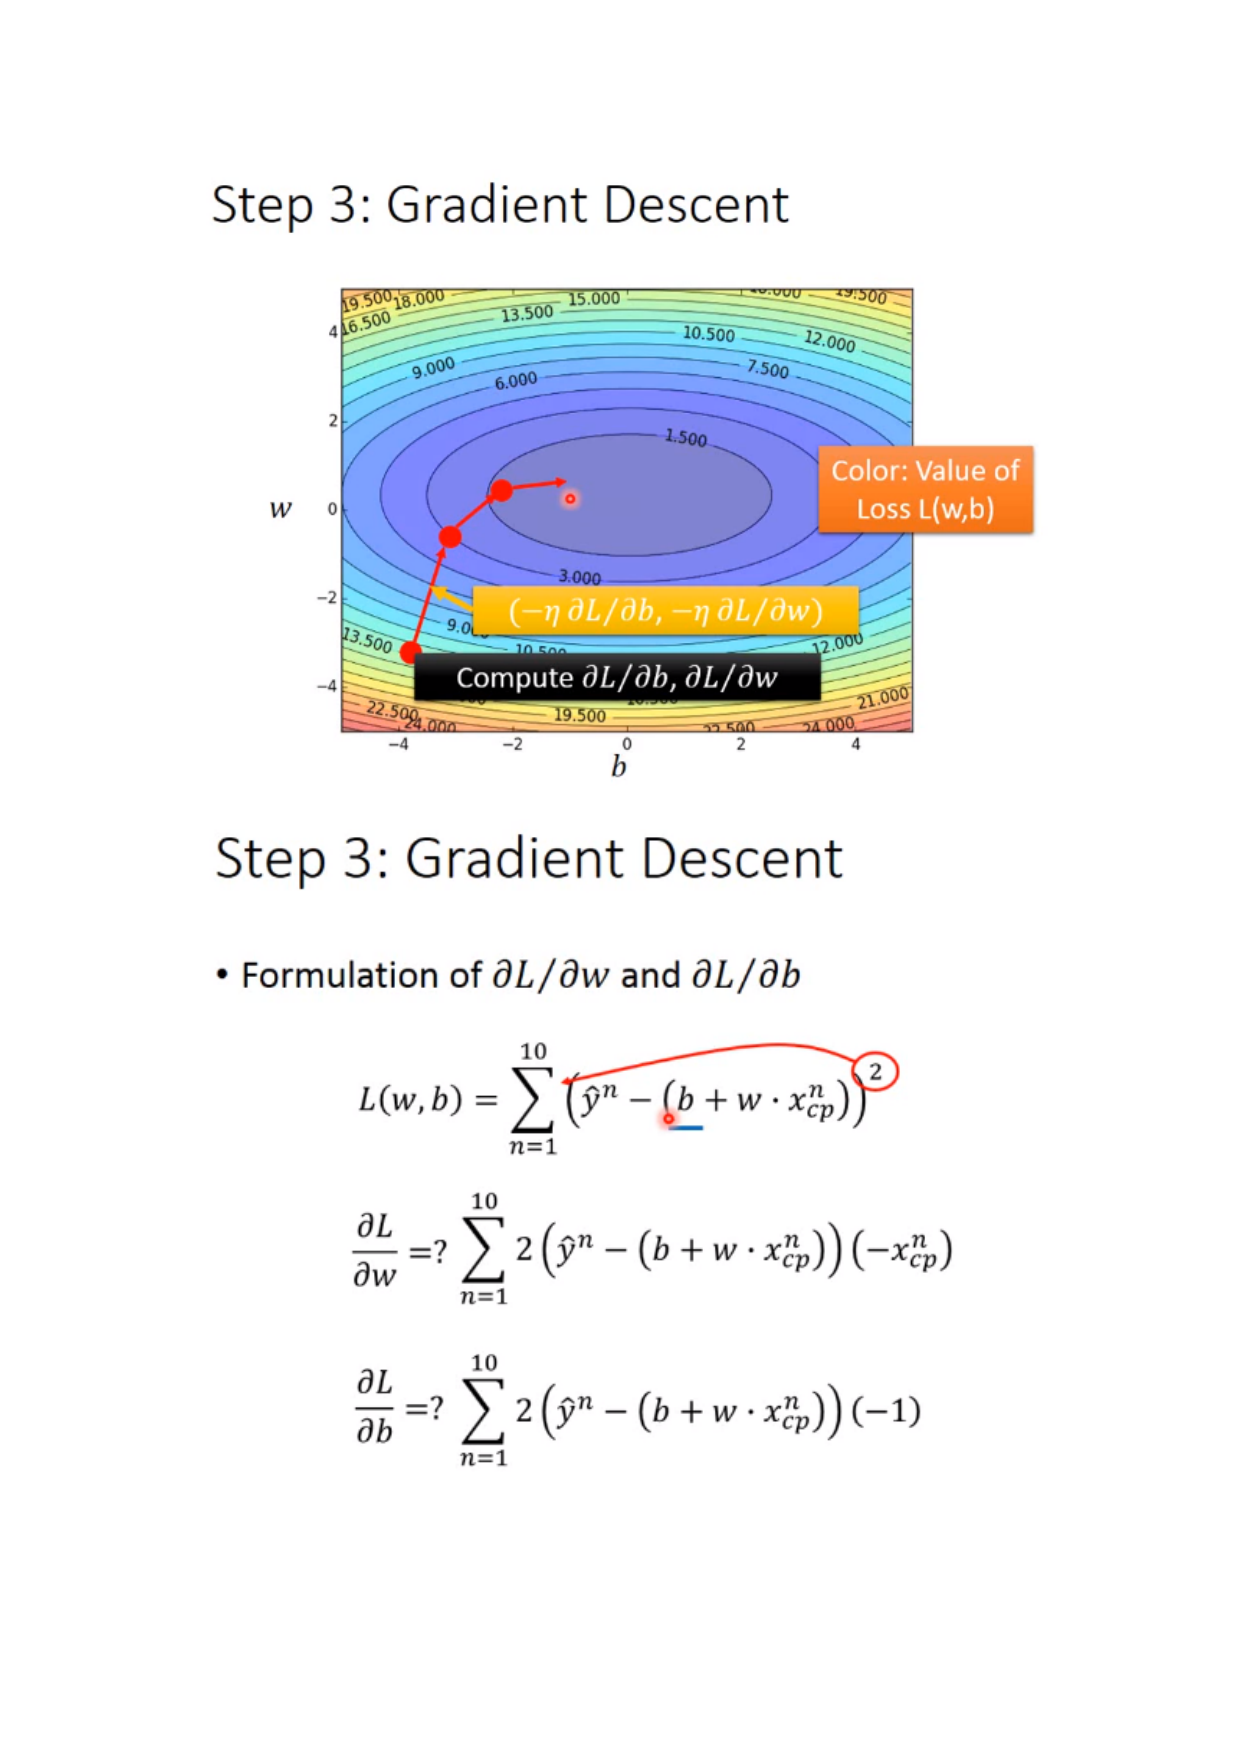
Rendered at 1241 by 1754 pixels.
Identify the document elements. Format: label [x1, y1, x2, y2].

picture [187, 162, 1053, 786]
picture [187, 812, 986, 1475]
